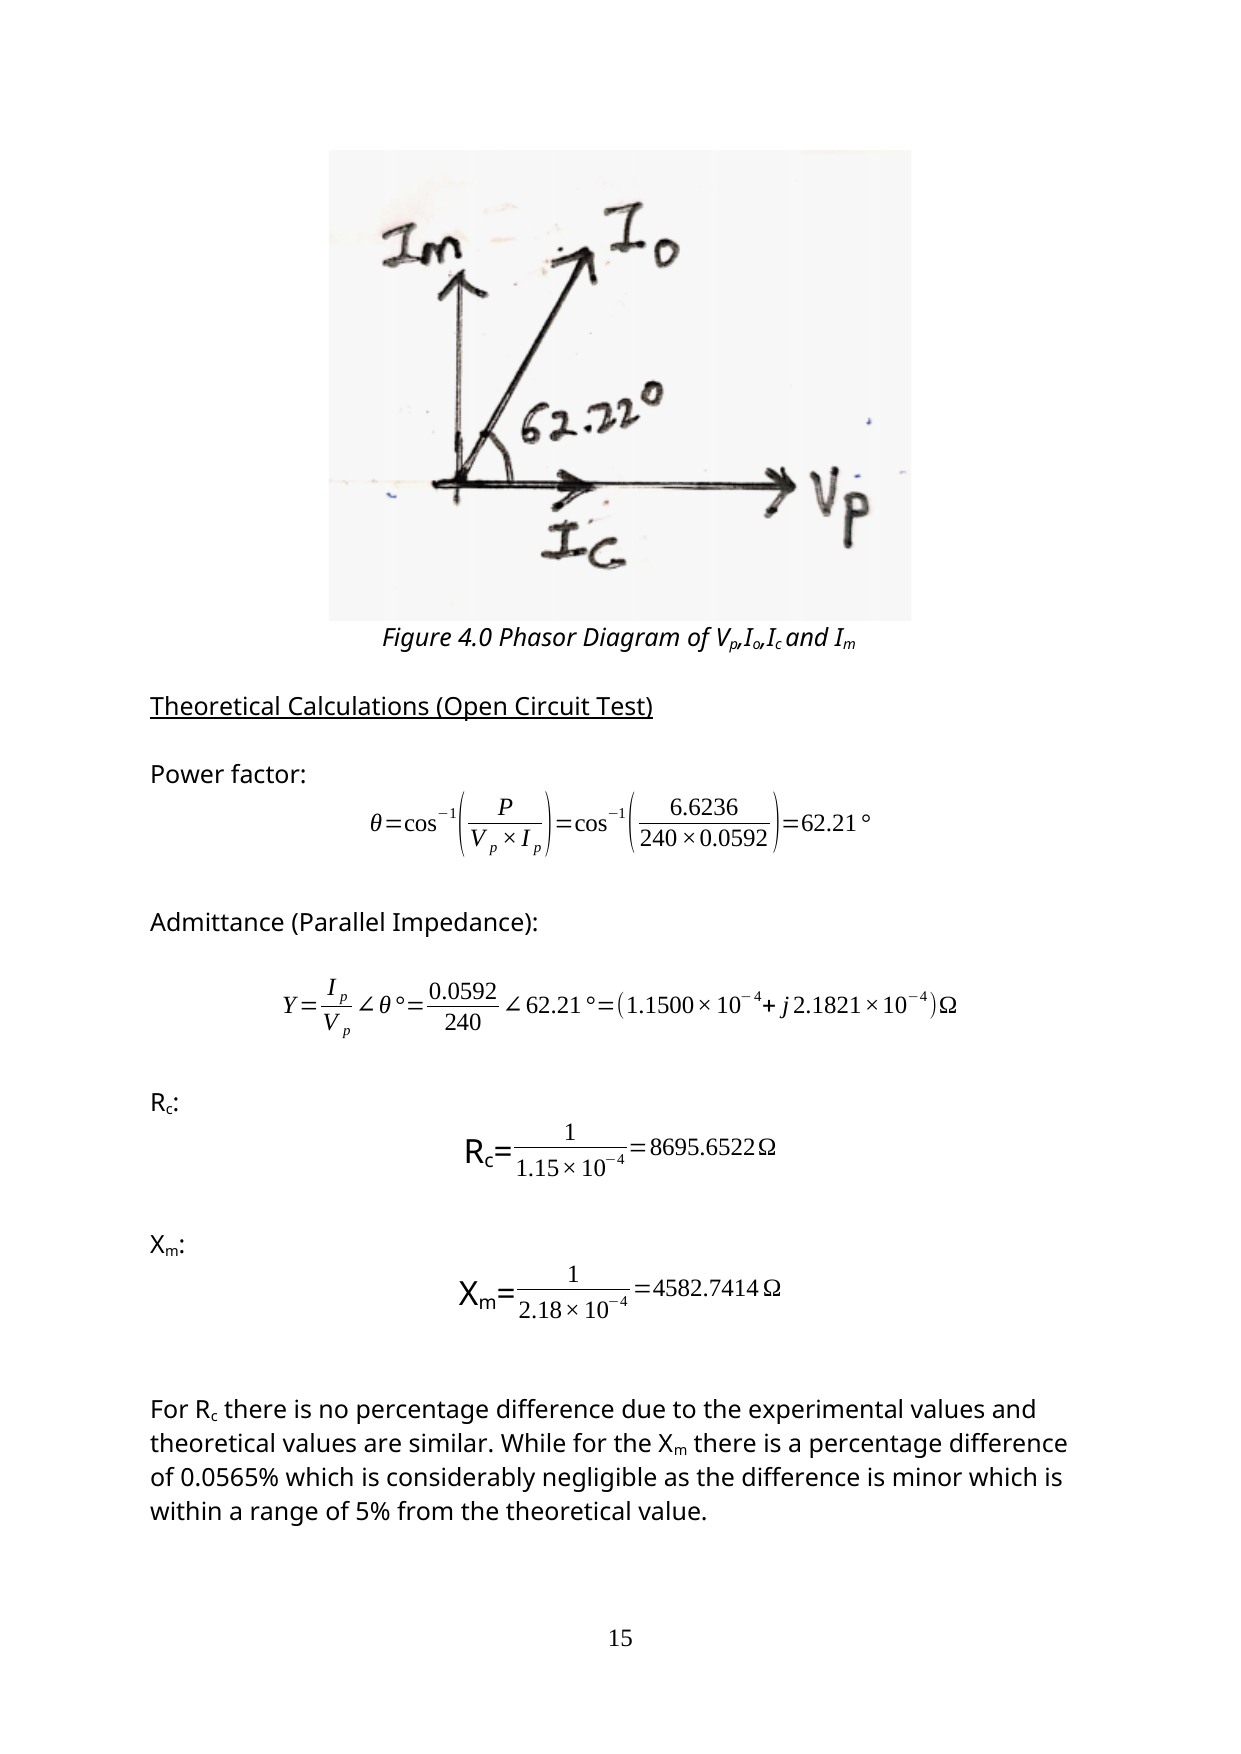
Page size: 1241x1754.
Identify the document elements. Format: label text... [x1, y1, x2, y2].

text Figure 4.0 Phasor Diagram of Vp,Io,Ic and Im [150, 620, 1090, 654]
text Xm: [150, 1227, 1090, 1261]
text Admittance (Parallel Impedance): [150, 905, 1090, 939]
text Theoretical Calculations (Open Circuit Test) [150, 688, 1090, 722]
text Xm= [150, 1261, 1090, 1323]
text For Rc there is no percentage difference due to the experimental values and theoretical values are similar. While for the Xm there is a percentage difference of 0.0565% which is considerably negligible as the difference is minor which is within a range of 5% from the theoretical value. [150, 1391, 1090, 1528]
text Rc: [150, 1085, 1090, 1119]
text Rc= [150, 1119, 1090, 1181]
text Power factor: [150, 756, 1090, 790]
picture [328, 150, 912, 621]
